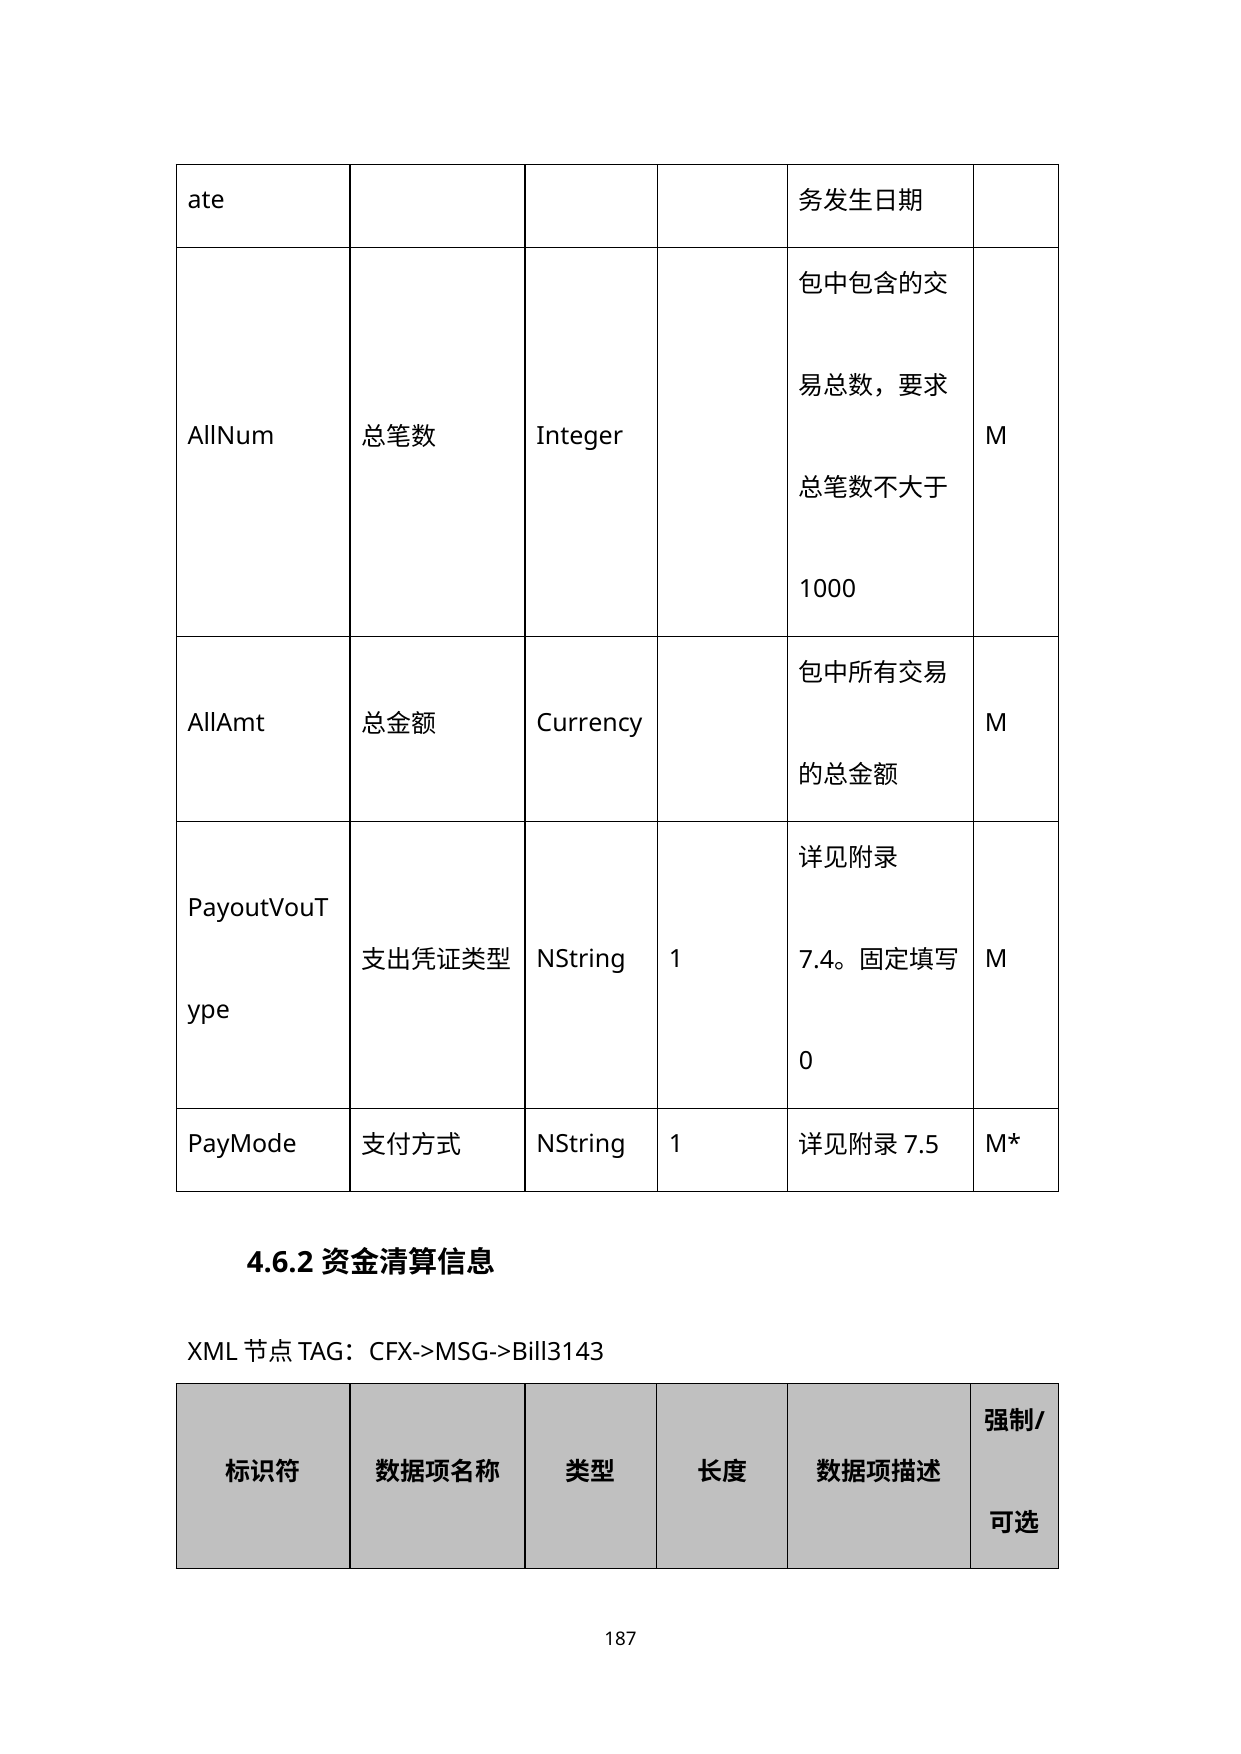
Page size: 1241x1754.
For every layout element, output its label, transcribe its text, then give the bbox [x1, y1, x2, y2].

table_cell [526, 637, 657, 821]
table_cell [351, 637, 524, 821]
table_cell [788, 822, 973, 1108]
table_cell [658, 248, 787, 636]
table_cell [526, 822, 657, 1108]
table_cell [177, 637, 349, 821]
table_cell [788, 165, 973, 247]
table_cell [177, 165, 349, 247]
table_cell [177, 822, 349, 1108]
subtitle 资金清算信息 [247, 1226, 1053, 1294]
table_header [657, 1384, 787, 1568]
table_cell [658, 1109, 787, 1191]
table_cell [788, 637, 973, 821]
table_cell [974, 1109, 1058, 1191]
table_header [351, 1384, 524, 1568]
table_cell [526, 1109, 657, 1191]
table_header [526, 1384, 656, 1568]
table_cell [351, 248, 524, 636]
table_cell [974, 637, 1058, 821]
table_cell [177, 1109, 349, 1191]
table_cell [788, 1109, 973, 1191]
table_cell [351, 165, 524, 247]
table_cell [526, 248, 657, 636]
text XML节点TAG：CFX->MSG->Bill3143 [187, 1315, 1053, 1383]
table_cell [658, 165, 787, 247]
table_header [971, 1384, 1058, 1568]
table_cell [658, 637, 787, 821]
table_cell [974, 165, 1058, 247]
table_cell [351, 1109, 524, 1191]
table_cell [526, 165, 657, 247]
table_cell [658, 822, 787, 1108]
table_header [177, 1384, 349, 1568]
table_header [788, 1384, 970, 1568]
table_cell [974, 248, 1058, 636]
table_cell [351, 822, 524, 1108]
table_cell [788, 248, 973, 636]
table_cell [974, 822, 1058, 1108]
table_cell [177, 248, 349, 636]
